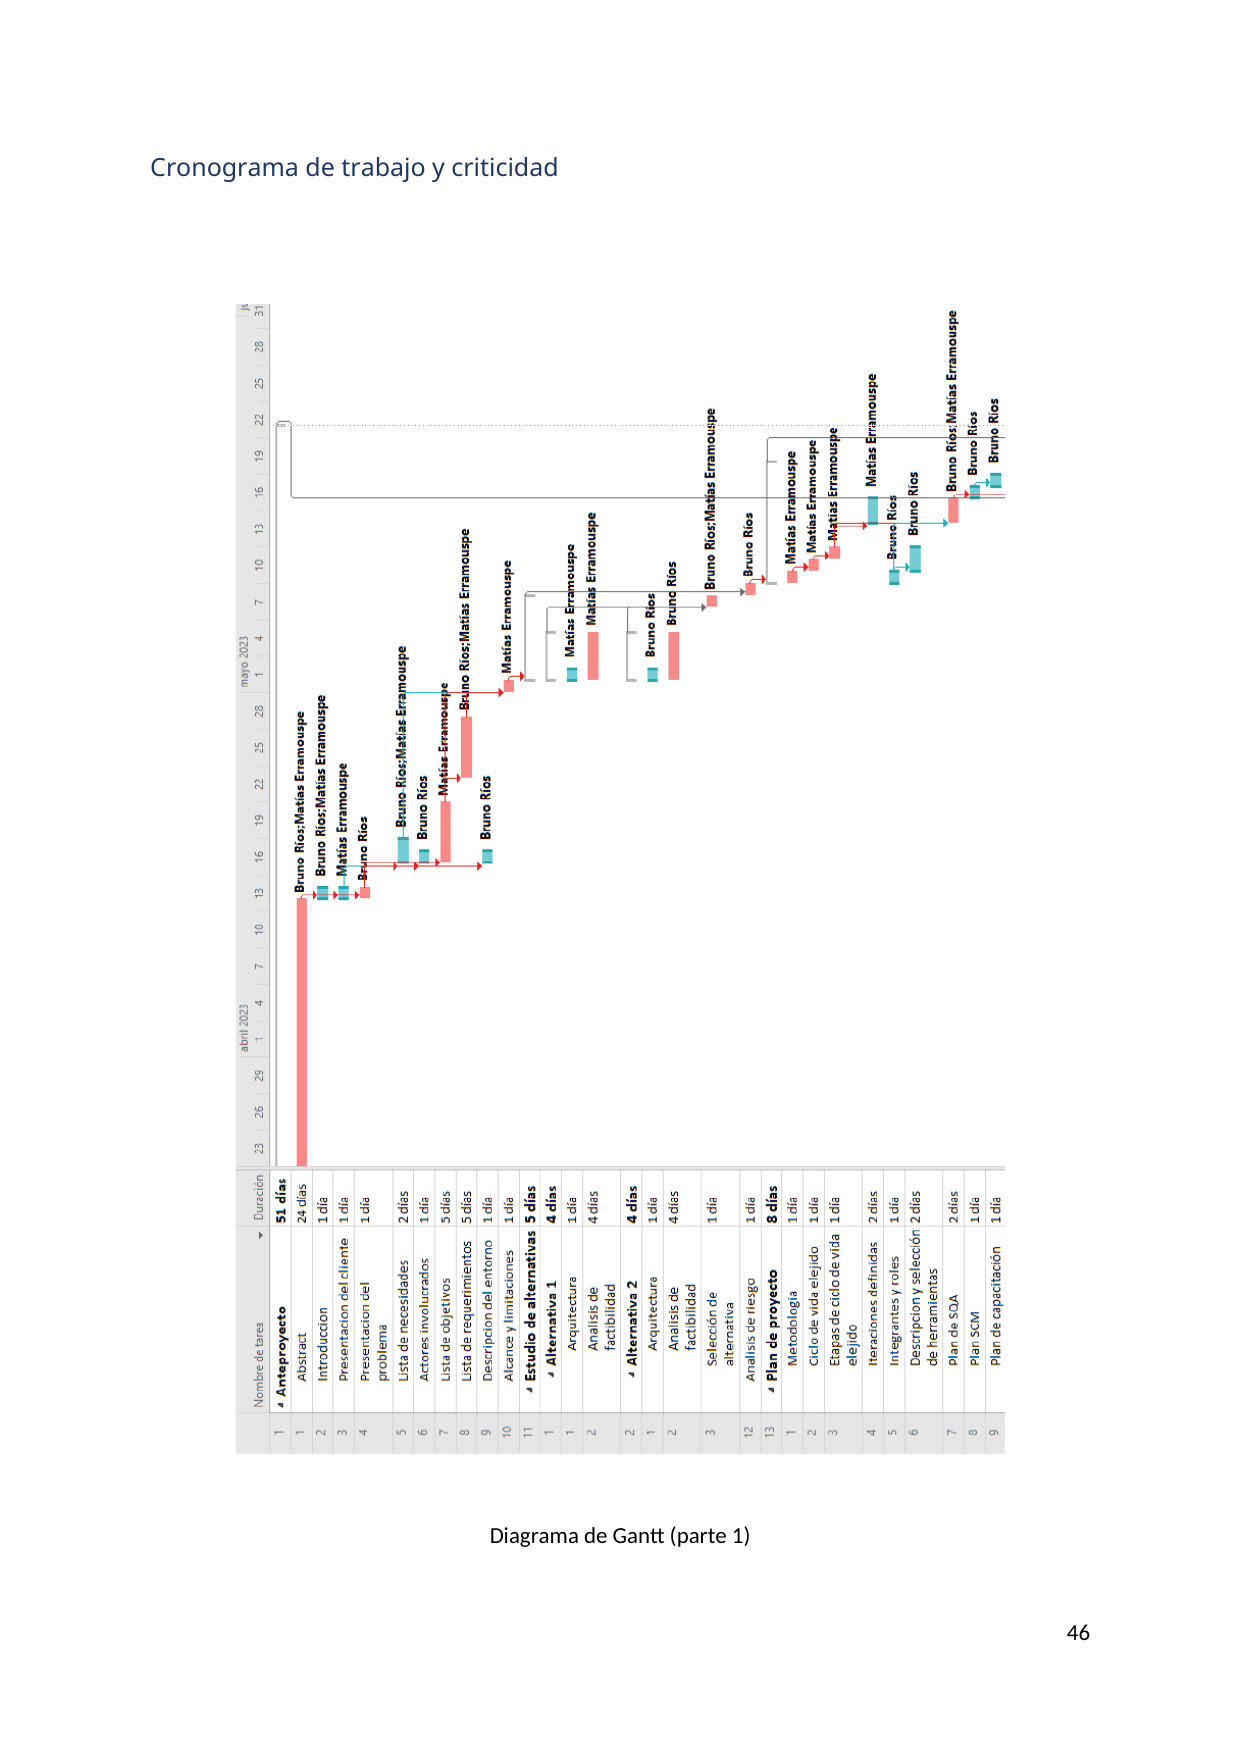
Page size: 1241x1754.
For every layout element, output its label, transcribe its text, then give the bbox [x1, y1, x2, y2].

subtitle Cronograma de trabajo y criticidad [150, 150, 1090, 184]
text Diagrama de Gantt (parte 1) [150, 1521, 1090, 1549]
picture [236, 305, 1005, 1453]
